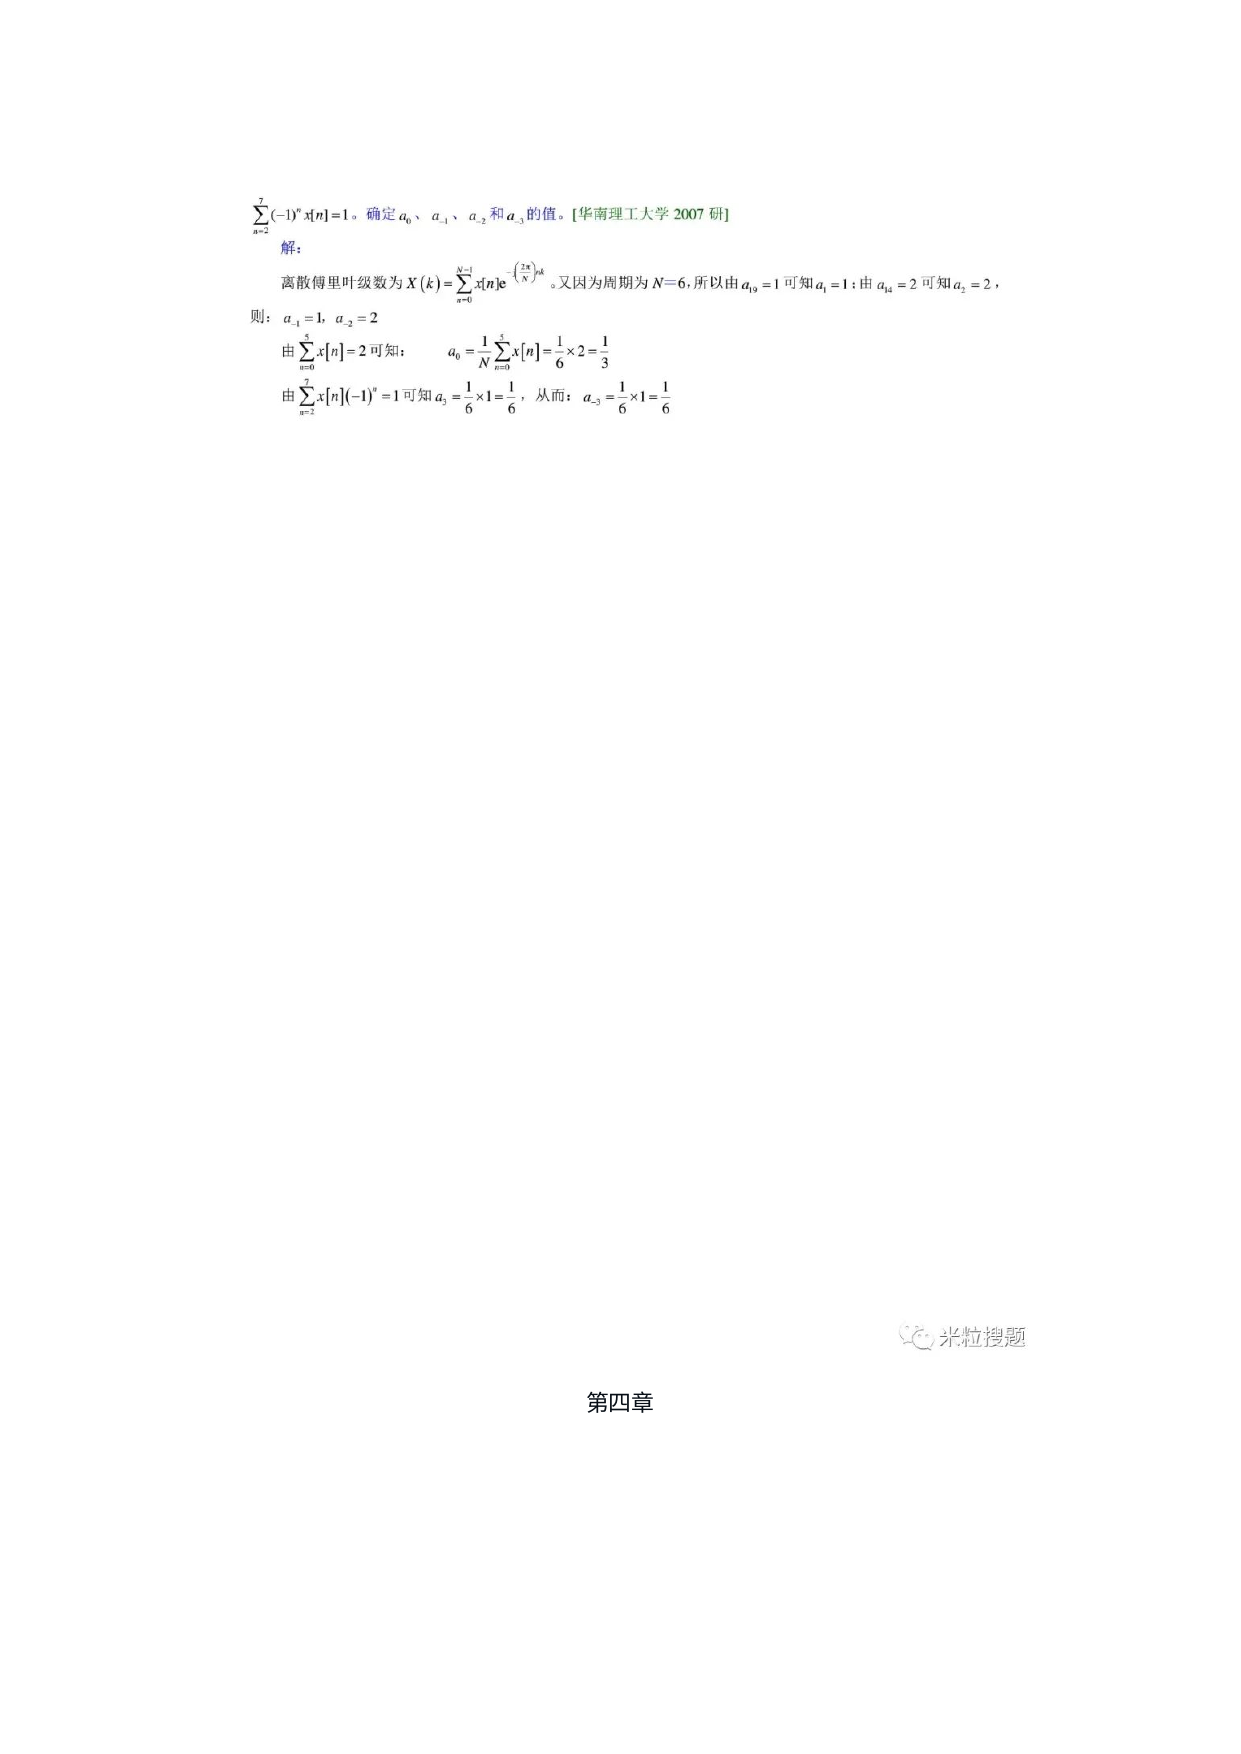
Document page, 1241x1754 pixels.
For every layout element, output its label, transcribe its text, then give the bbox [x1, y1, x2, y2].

picture [187, 152, 1053, 1375]
text 第四章 [188, 1377, 1052, 1427]
